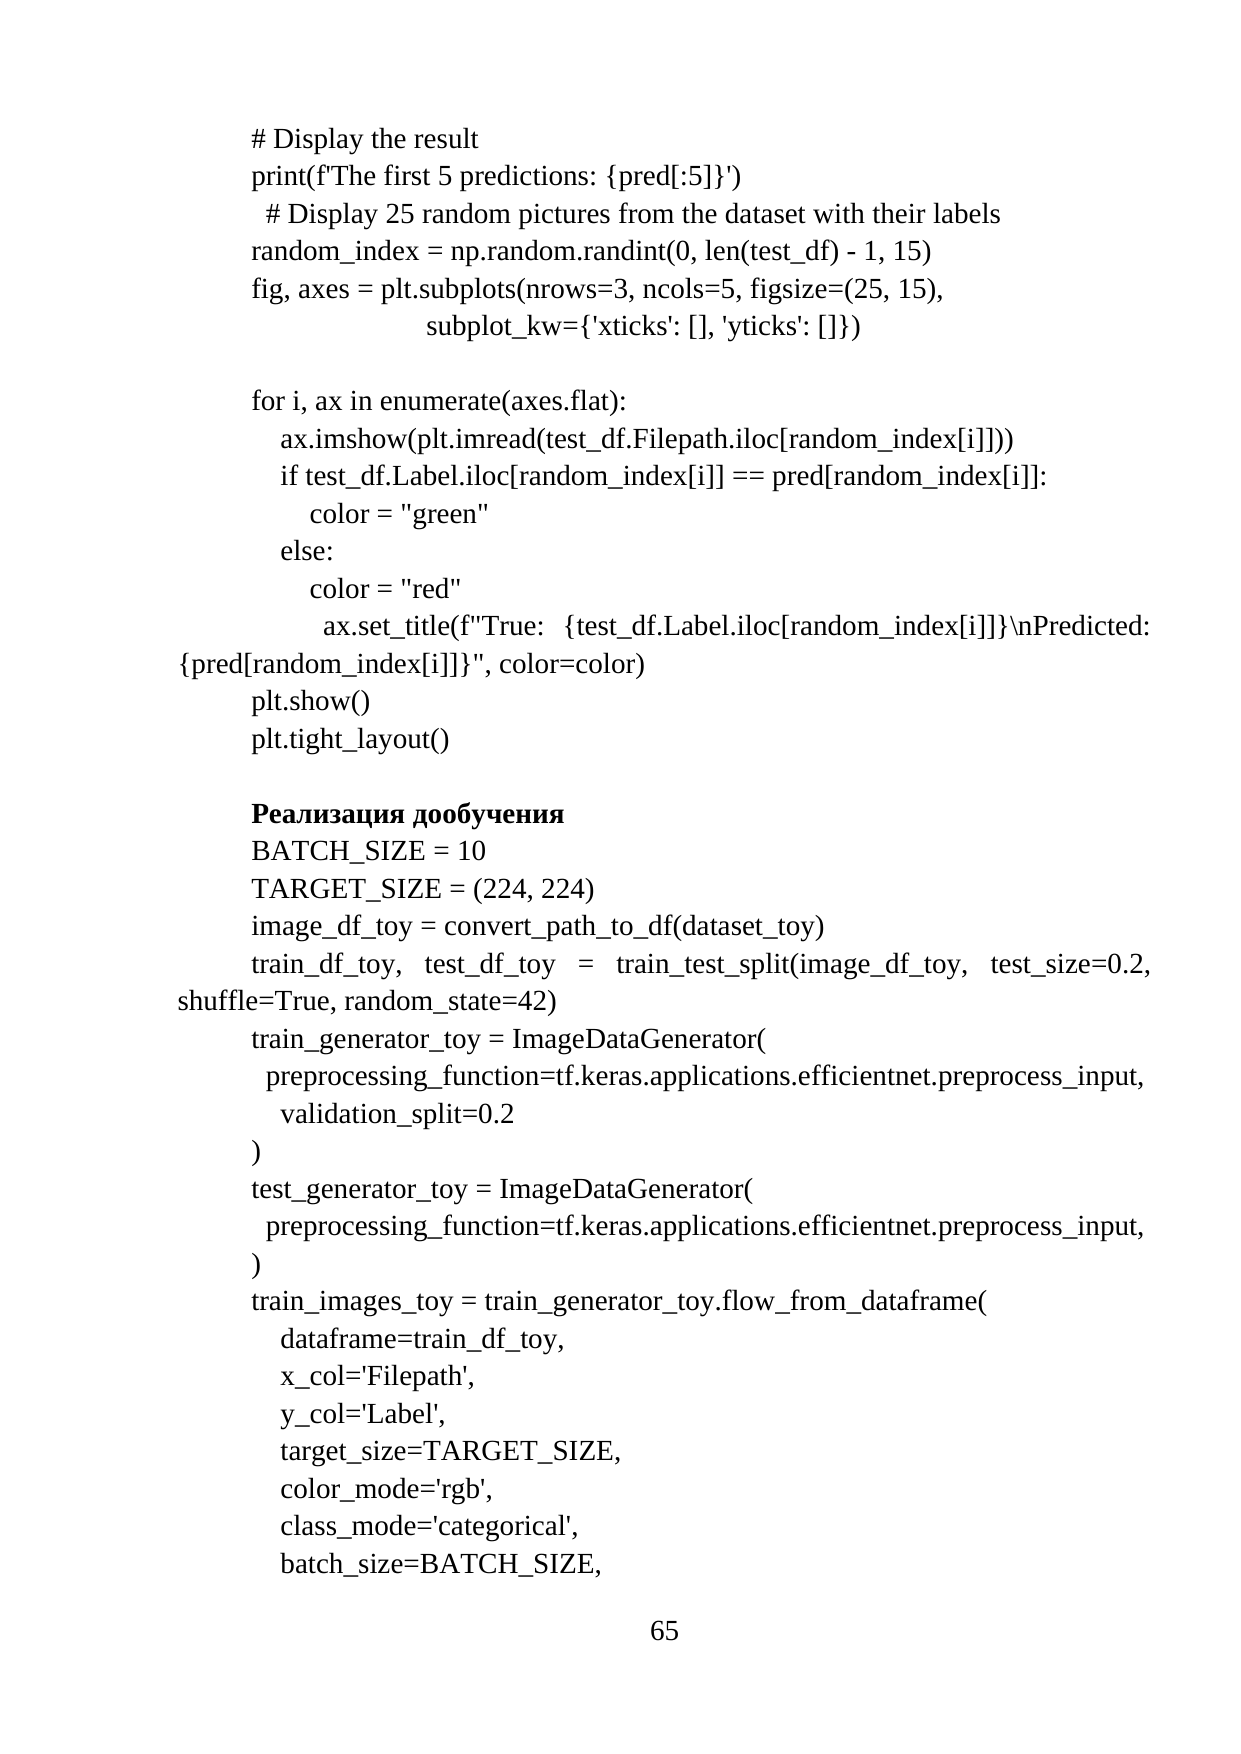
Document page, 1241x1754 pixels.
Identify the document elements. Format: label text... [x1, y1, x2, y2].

text color = "green" [177, 493, 1152, 531]
text dataframe=train_df_toy, [177, 1318, 1152, 1356]
text ax.set_title(f"True: {test_df.Label.iloc[random_index[i]]}\nPredicted: {pred[random_index[i]]}", color=color) [177, 606, 1152, 681]
text TARGET_SIZE = (224, 224) [177, 868, 1152, 906]
text preprocessing_function=tf.keras.applications.efficientnet.preprocess_input, [177, 1056, 1152, 1093]
text plt.tight_layout() [177, 718, 1152, 756]
text test_generator_toy = ImageDataGenerator( [177, 1168, 1152, 1206]
text target_size=TARGET_SIZE, [177, 1431, 1152, 1468]
text image_df_toy = convert_path_to_df(dataset_toy) [177, 906, 1152, 943]
text if test_df.Label.iloc[random_index[i]] == pred[random_index[i]]: [177, 456, 1152, 493]
text train_images_toy = train_generator_toy.flow_from_dataframe( [177, 1281, 1152, 1318]
text batch_size=BATCH_SIZE, [177, 1543, 1152, 1581]
text # Display the result [177, 118, 1152, 156]
text plt.show() [177, 681, 1152, 718]
text x_col='Filepath', [177, 1356, 1152, 1393]
text ) [177, 1243, 1152, 1281]
text ax.imshow(plt.imread(test_df.Filepath.iloc[random_index[i]])) [177, 418, 1152, 456]
text ) [177, 1131, 1152, 1168]
text random_index = np.random.randint(0, len(test_df) - 1, 15) [177, 231, 1152, 268]
text validation_split=0.2 [177, 1093, 1152, 1131]
text fig, axes = plt.subplots(nrows=3, ncols=5, figsize=(25, 15), [177, 268, 1152, 306]
text class_mode='categorical', [177, 1506, 1152, 1543]
text train_generator_toy = ImageDataGenerator( [177, 1018, 1152, 1056]
text print(f'The first 5 predictions: {pred[:5]}') [177, 156, 1152, 193]
text else: [177, 531, 1152, 568]
text # Display 25 random pictures from the dataset with their labels [177, 193, 1152, 231]
text BATCH_SIZE = 10 [177, 831, 1152, 868]
text Реализация дообучения [177, 793, 1152, 831]
text y_col='Label', [177, 1393, 1152, 1431]
text train_df_toy, test_df_toy = train_test_split(image_df_toy, test_size=0.2, shuffle=True, random_state=42) [177, 943, 1152, 1018]
text color_mode='rgb', [177, 1468, 1152, 1506]
text subplot_kw={'xticks': [], 'yticks': []}) [177, 306, 1152, 343]
text for i, ax in enumerate(axes.flat): [177, 381, 1152, 418]
text preprocessing_function=tf.keras.applications.efficientnet.preprocess_input, [177, 1206, 1152, 1243]
text color = "red" [177, 568, 1152, 606]
